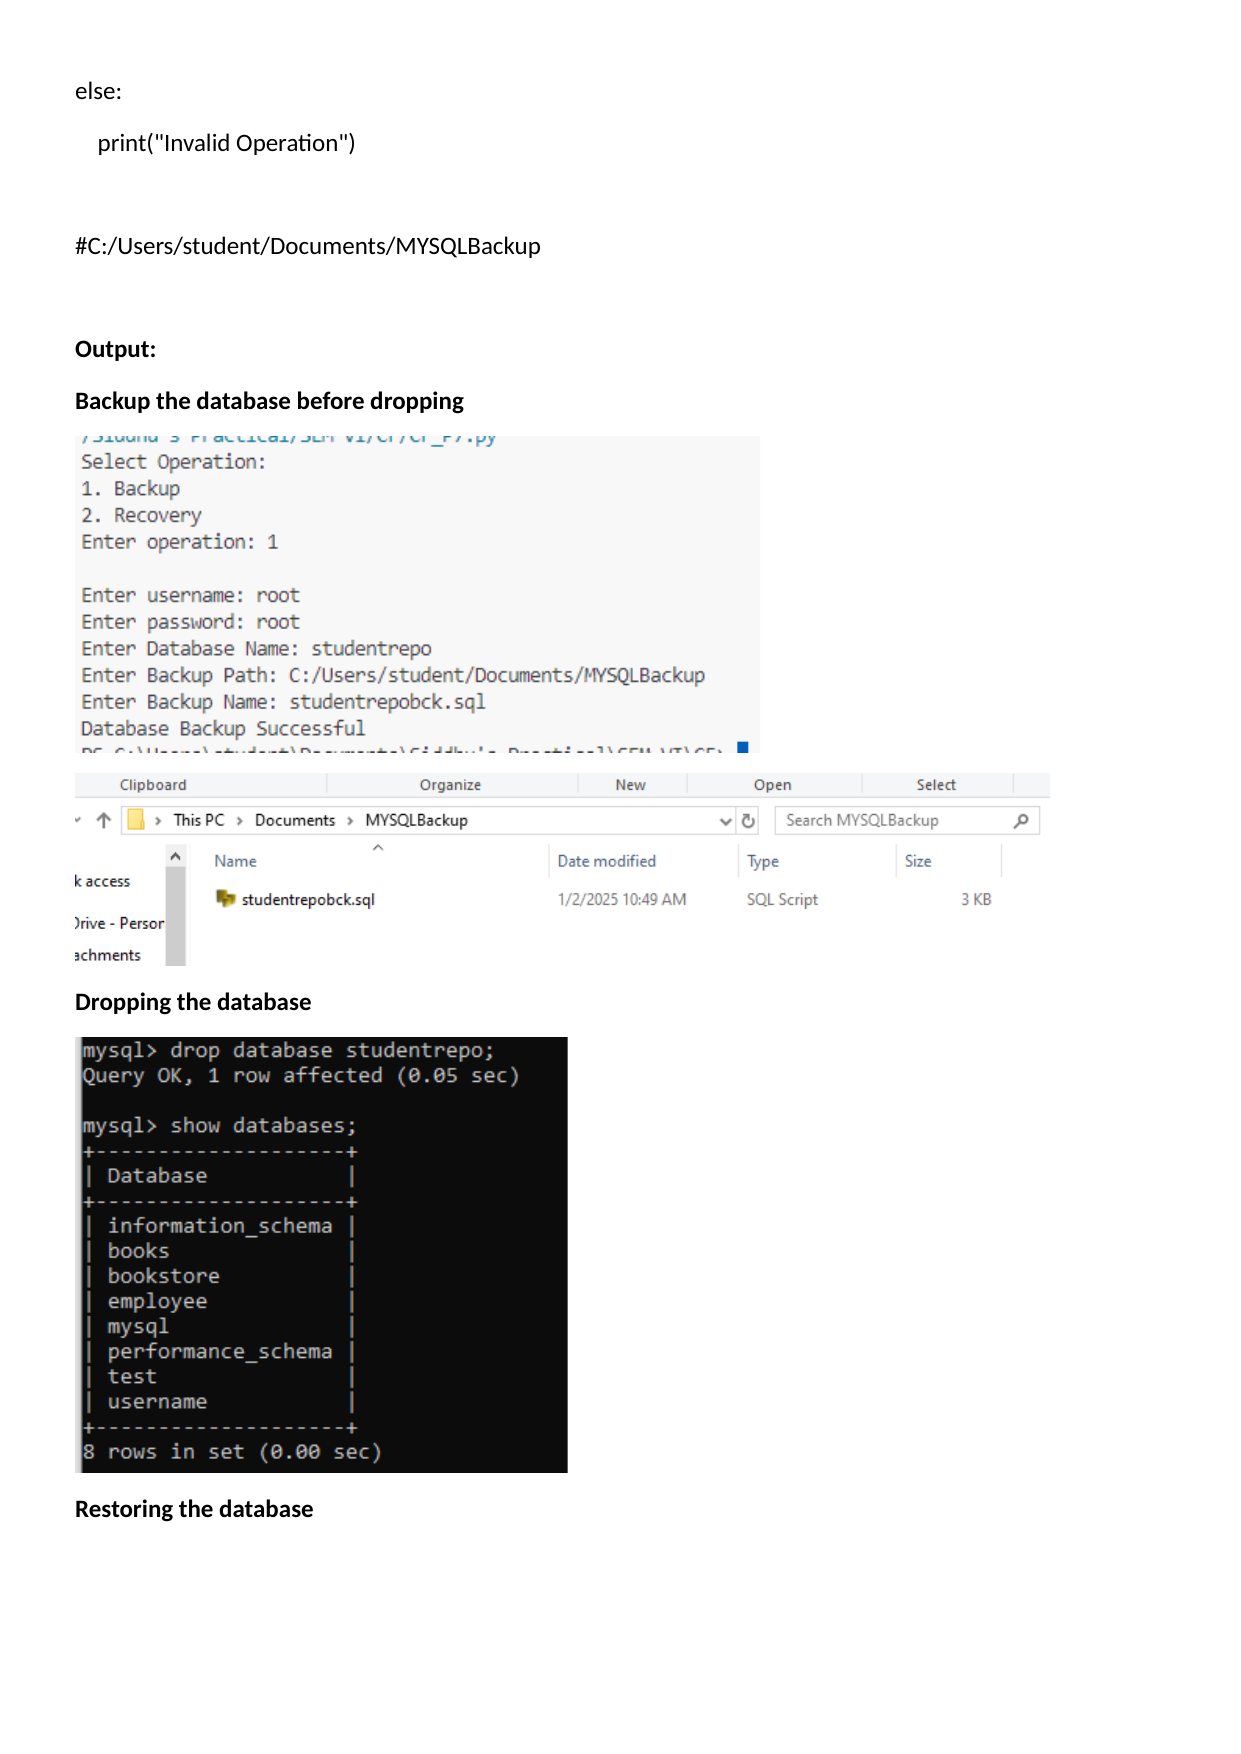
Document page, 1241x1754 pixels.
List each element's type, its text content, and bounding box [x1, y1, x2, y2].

picture [75, 436, 761, 753]
text Dropping the database [75, 986, 1165, 1017]
text #C:/Users/student/Documents/MYSQLBackup [75, 230, 1165, 261]
text Output: [75, 333, 1165, 364]
text else: [75, 75, 1165, 106]
picture [75, 1037, 568, 1473]
text print("Invalid Operation") [75, 127, 1165, 157]
text Backup the database before dropping [75, 385, 1165, 416]
text Restoring the database [75, 1493, 1165, 1524]
picture [75, 773, 1050, 966]
